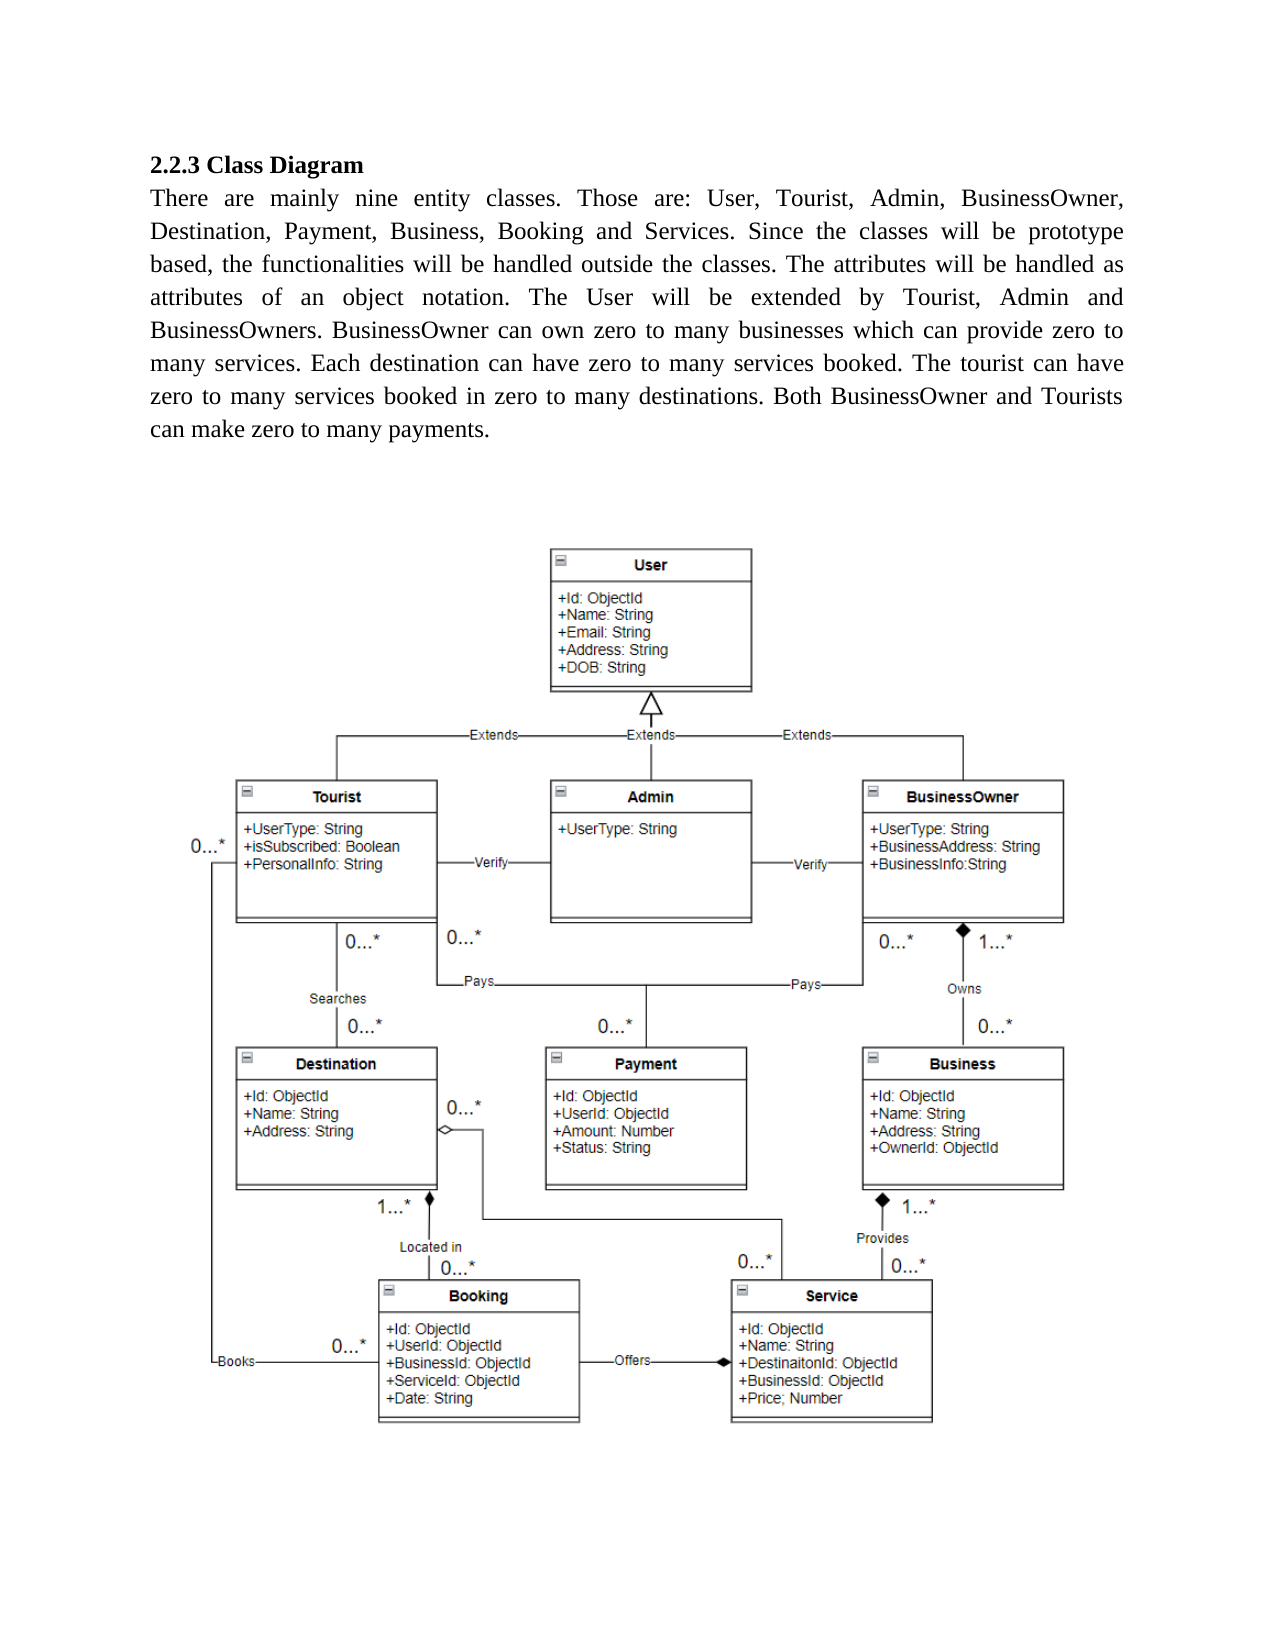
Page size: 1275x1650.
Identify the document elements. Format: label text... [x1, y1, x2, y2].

text There are mainly nine entity classes. Those are: User, Tourist, Admin, BusinessOwner, Destination, Payment, Business, Booking and Services. Since the classes will be prototype based, the functionalities will be handled outside the classes. The attributes will be handled as attributes of an object notation. The User will be extended by Tourist, Admin and BusinessOwners. BusinessOwner can own zero to many businesses which can provide zero to many services. Each destination can have zero to many services booked. The tourist can have zero to many services booked in zero to many destinations. Both BusinessOwner and Tourists can make zero to many payments. [150, 183, 1125, 443]
text 2.2.3 Class Diagram [150, 150, 1125, 179]
picture [166, 521, 1109, 1442]
